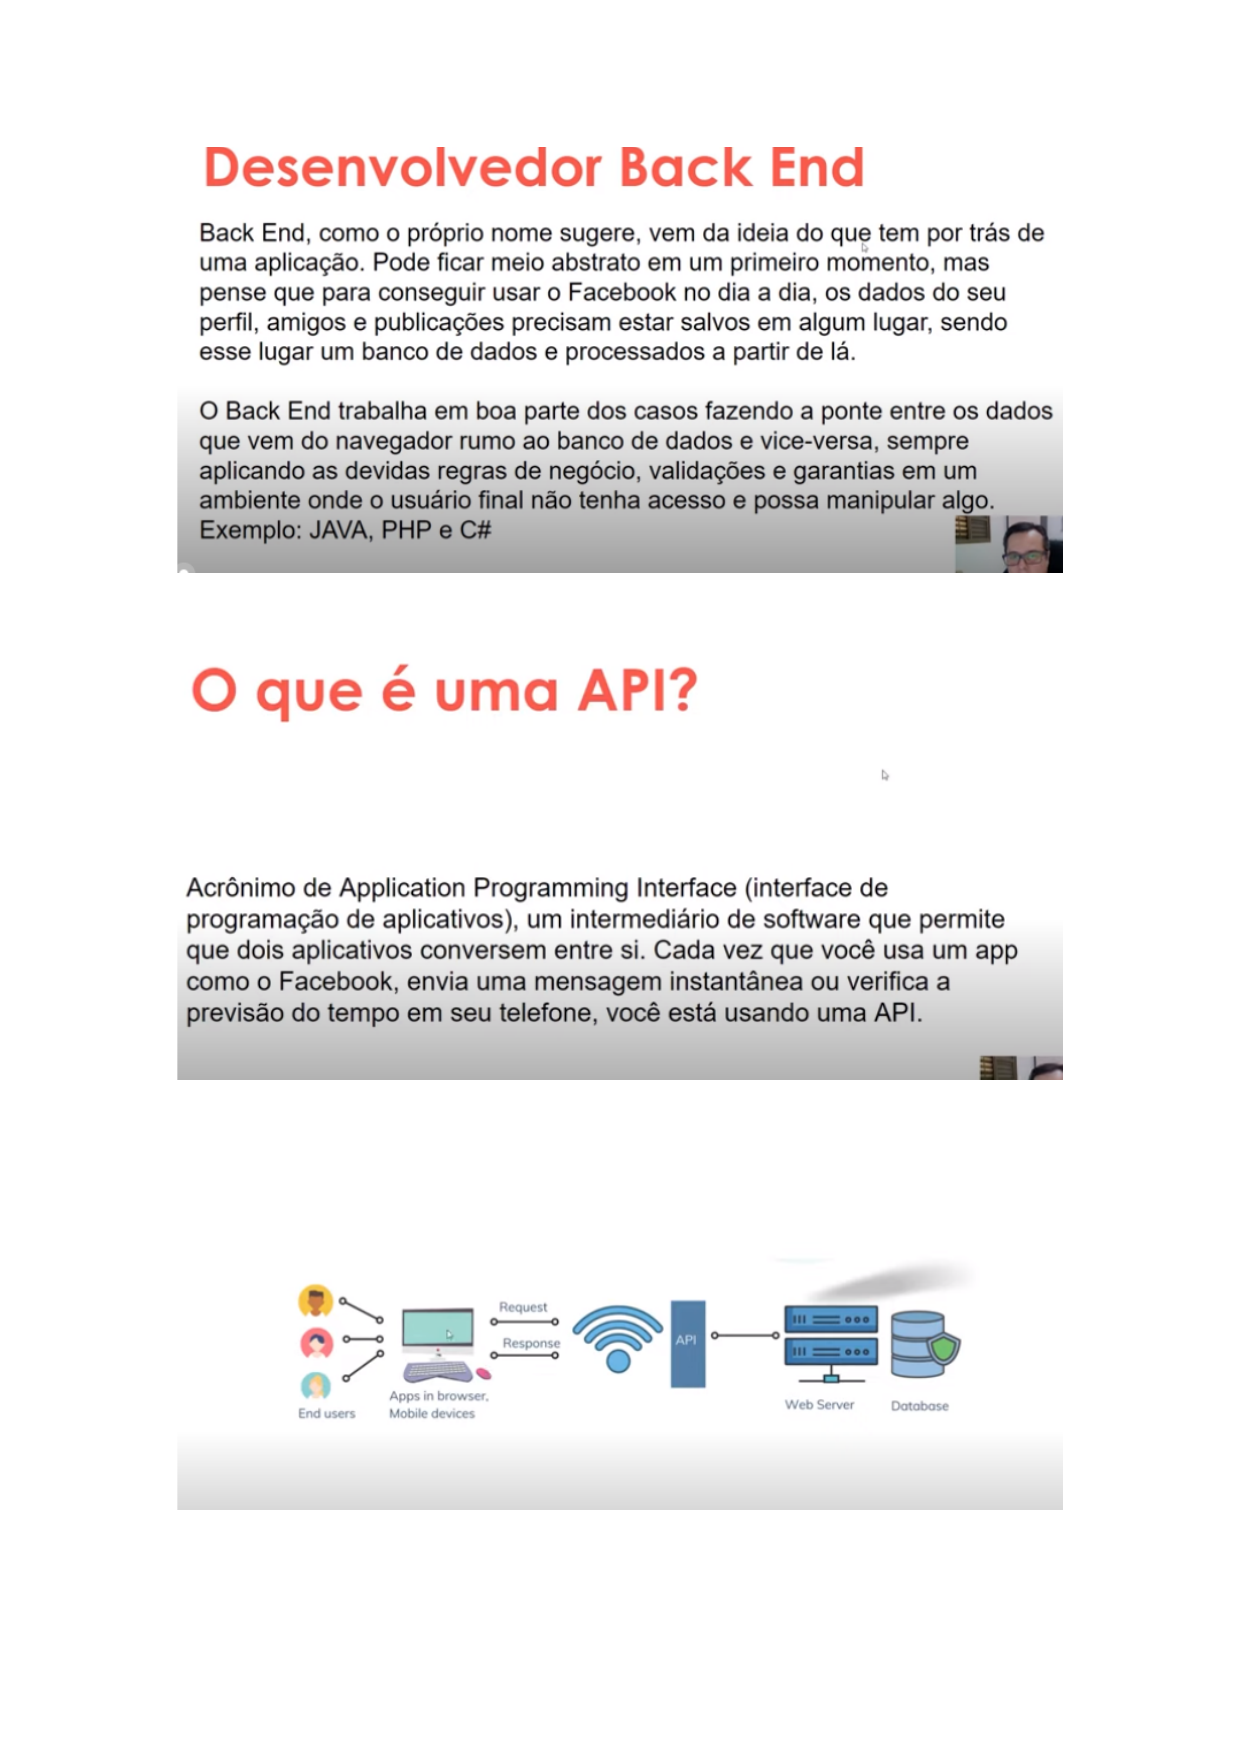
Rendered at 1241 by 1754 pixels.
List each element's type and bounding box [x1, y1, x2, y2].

picture [177, 1145, 1063, 1510]
picture [177, 147, 1063, 573]
picture [177, 637, 1063, 1080]
